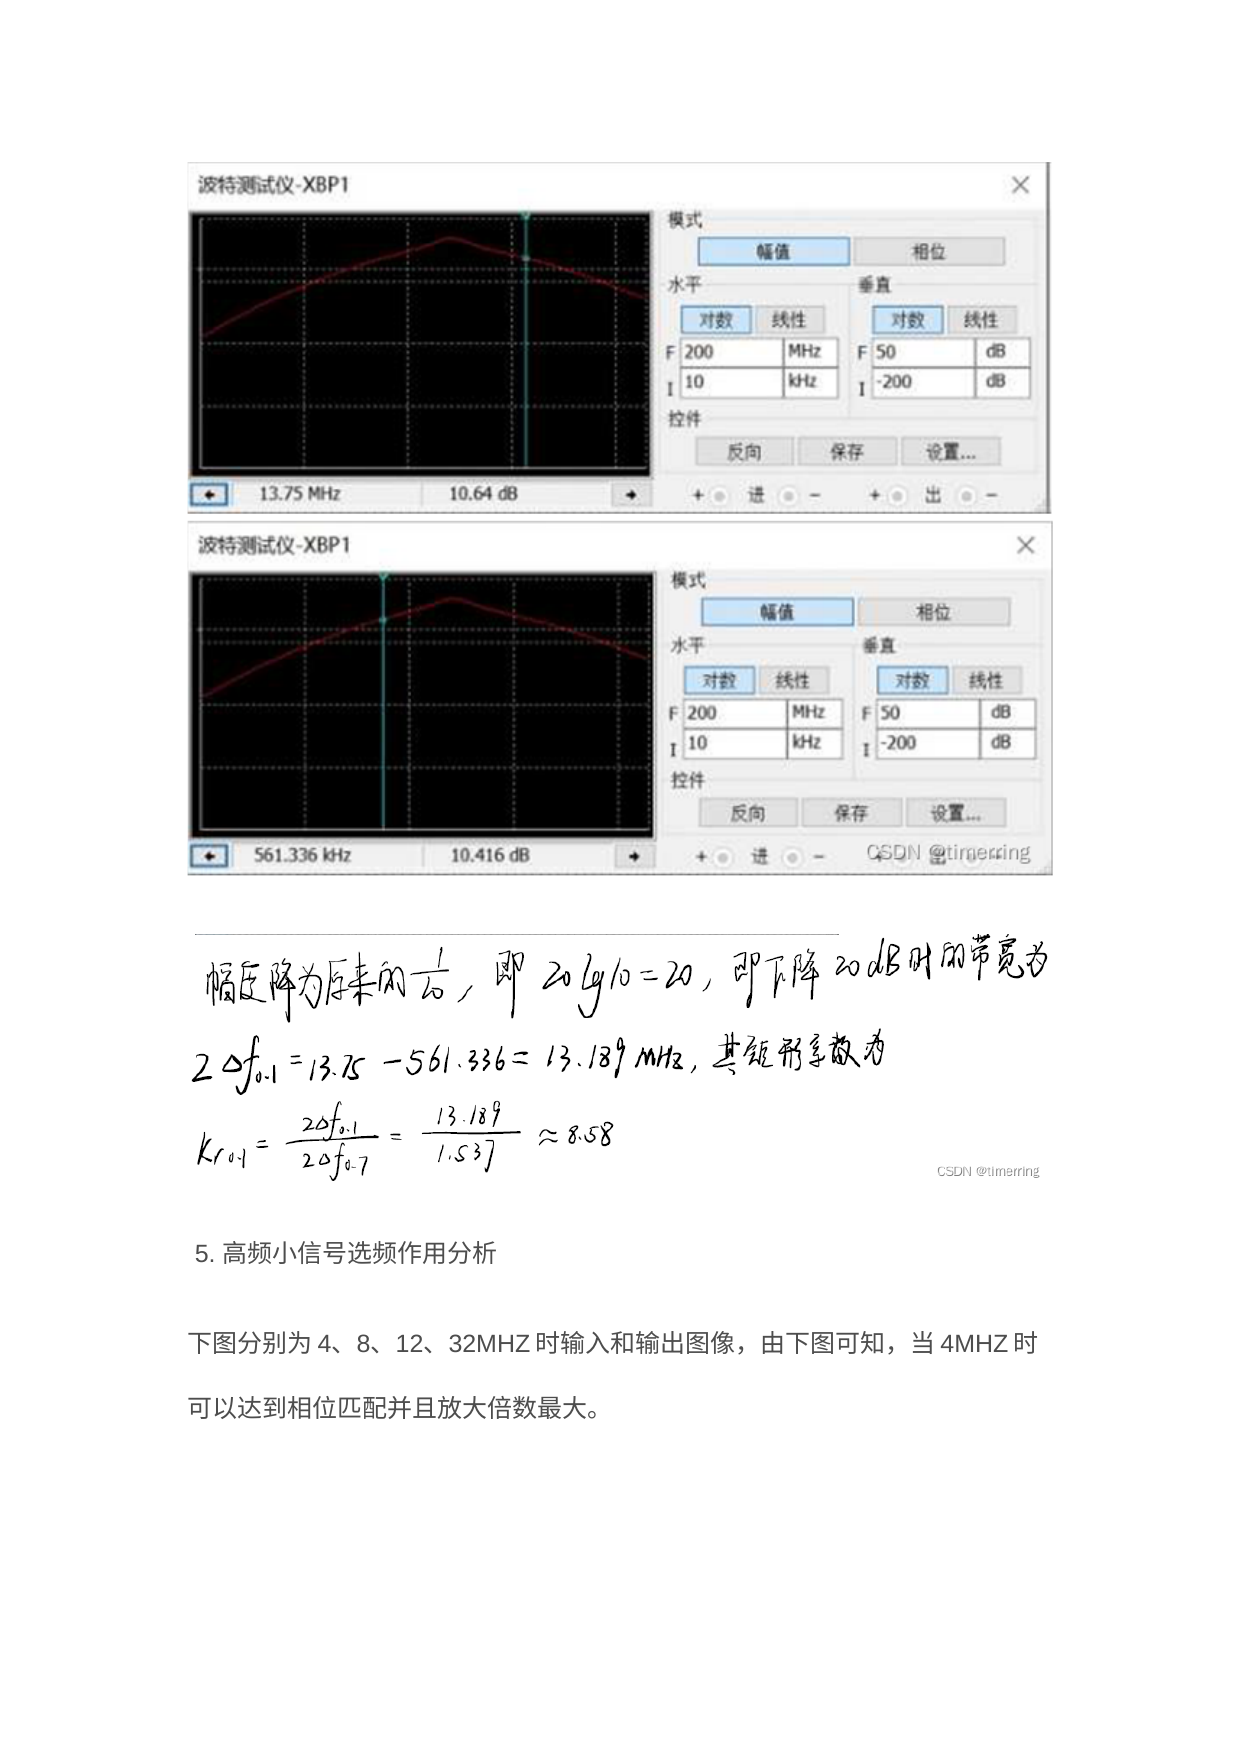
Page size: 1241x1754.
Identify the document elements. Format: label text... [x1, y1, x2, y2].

picture [187, 934, 1053, 1186]
picture [187, 162, 1053, 877]
text 5. 高频小信号选频作用分析 [187, 1219, 1053, 1284]
text 下图分别为4、8、12、32MHZ时输入和输出图像，由下图可知，当4MHZ时可以达到相位匹配并且放大倍数最大。 [187, 1309, 1053, 1439]
